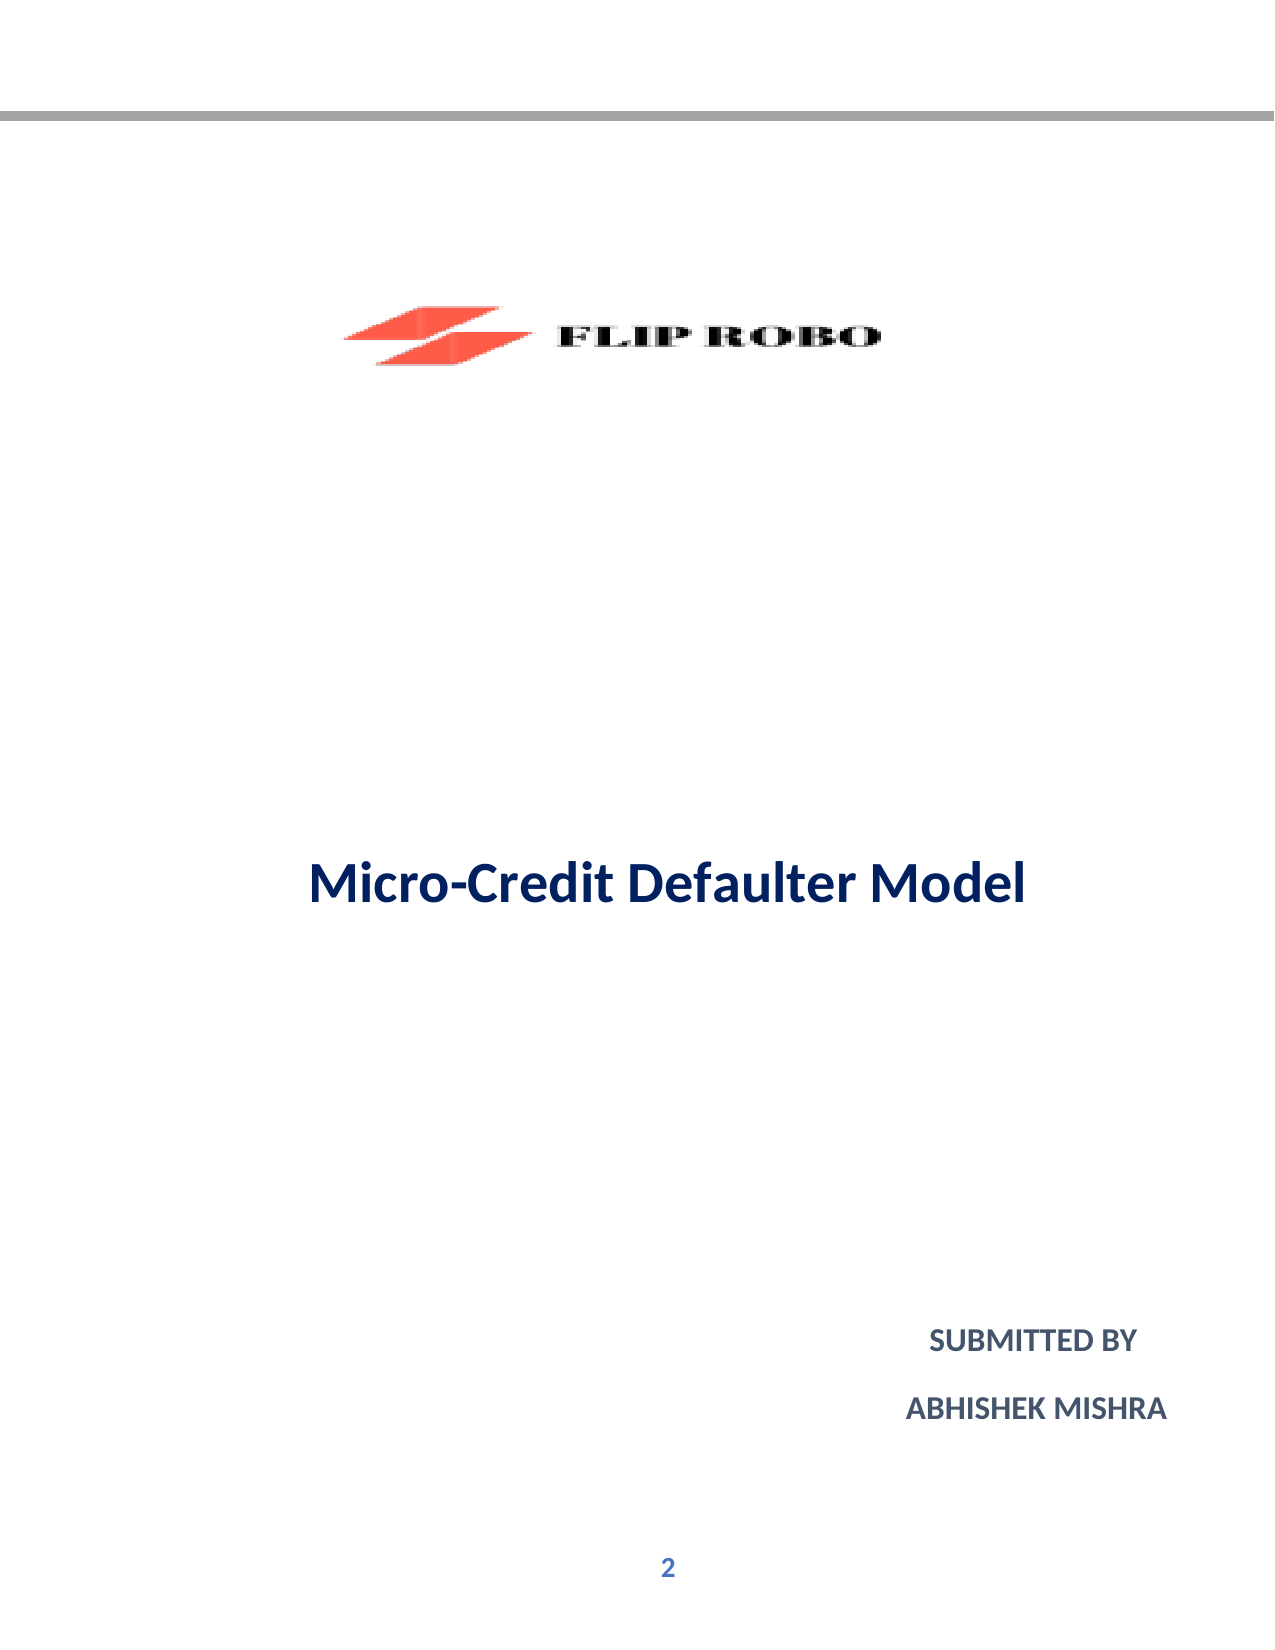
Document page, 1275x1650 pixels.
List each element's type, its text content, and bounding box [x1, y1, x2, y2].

text SUBMITTED BY [195, 1319, 1216, 1360]
text Micro-Credit Defaulter Model [120, 846, 1216, 917]
picture [258, 161, 1078, 512]
text ABHISHEK MISHRA [120, 1387, 1216, 1427]
